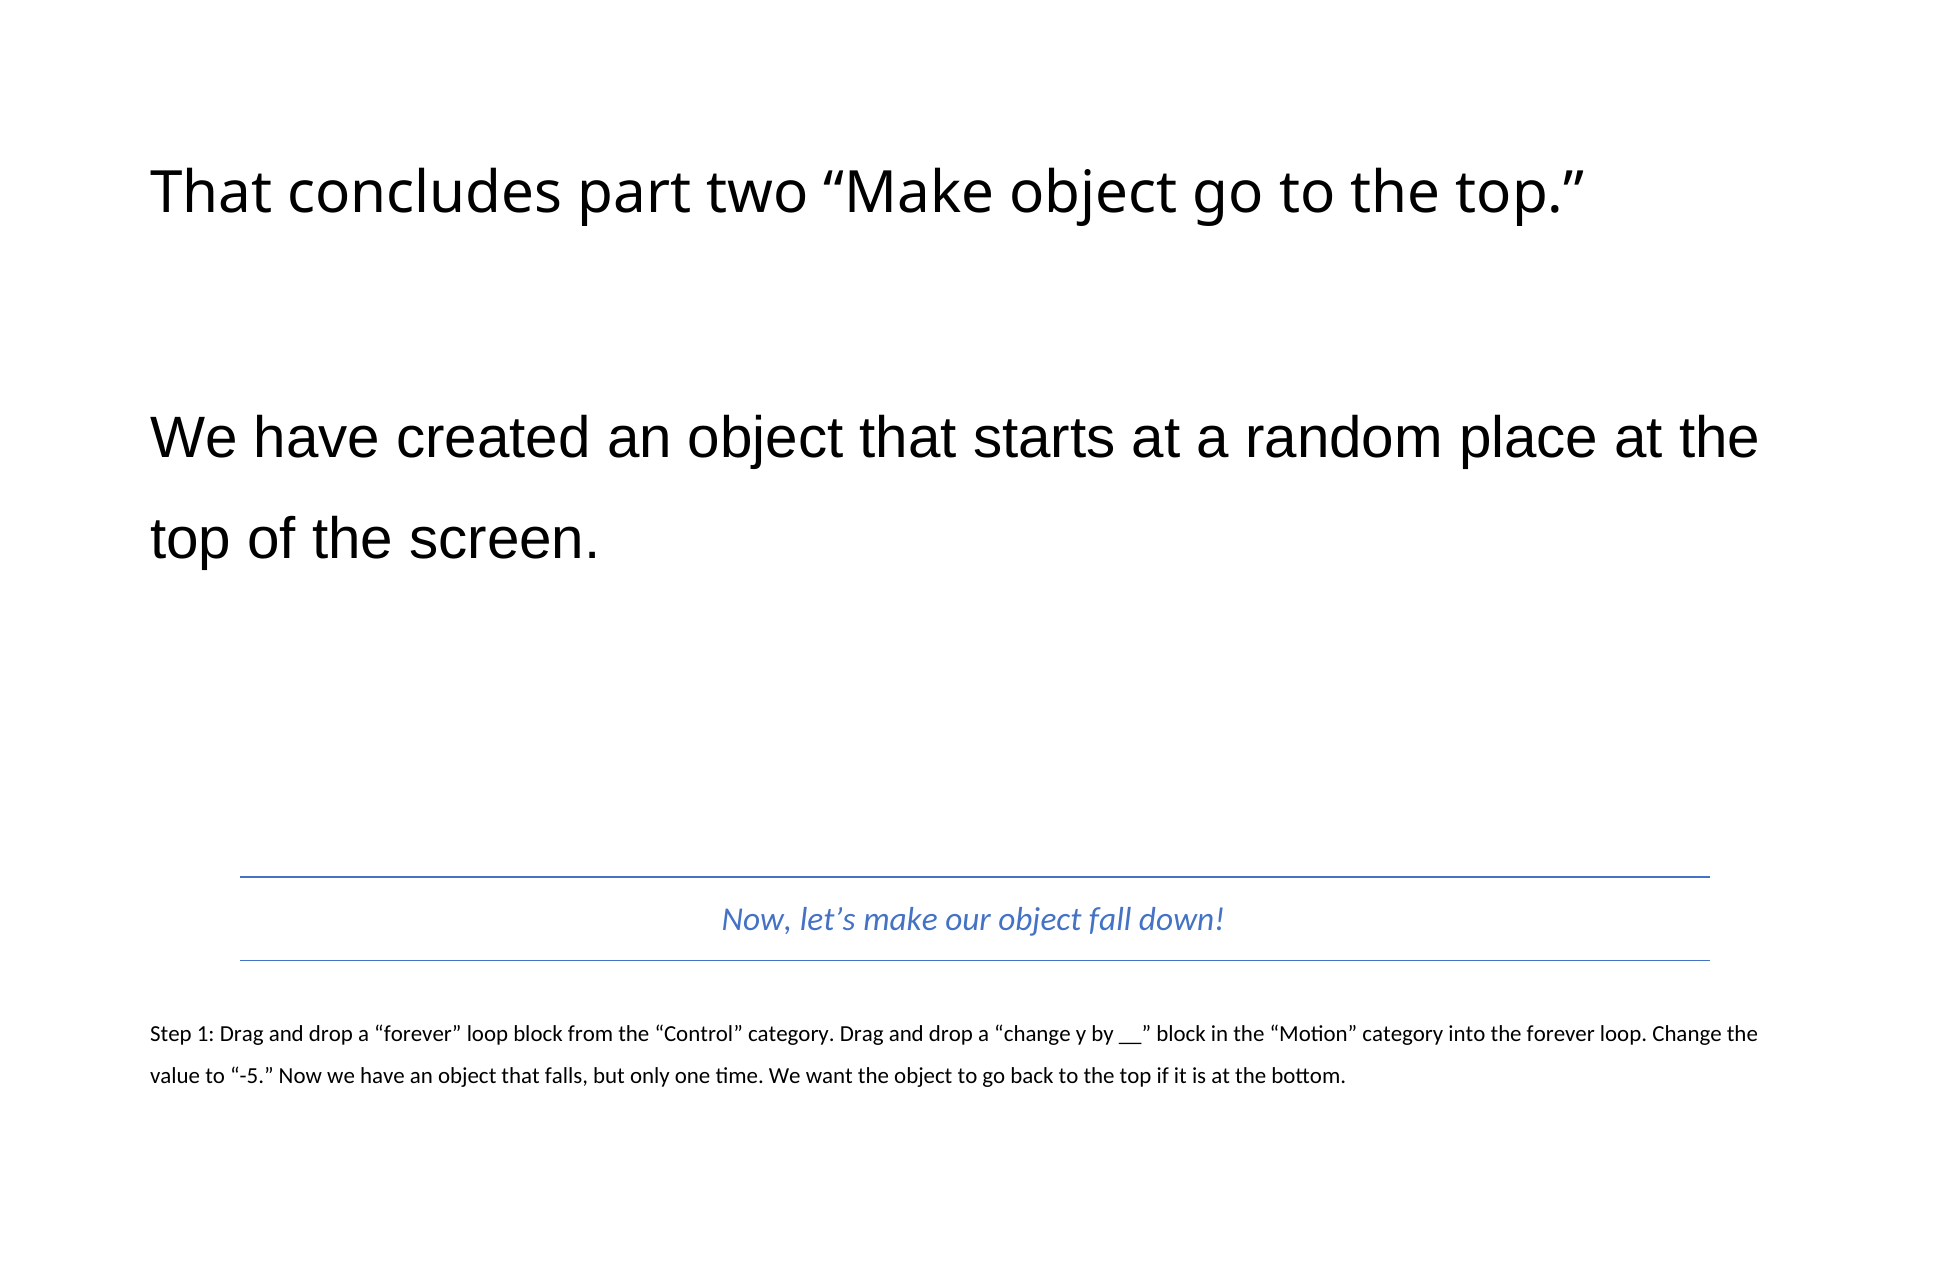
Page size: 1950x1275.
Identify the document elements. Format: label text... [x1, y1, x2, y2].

text Step 1: Drag and drop a “forever” loop block from the “Control” category. Drag and drop a “change y by __” block in the “Motion” category into the forever loop. Change the value to “-5.” Now we have an object that falls, but only one time. We want the object to go back to the top if it is at the bottom. [150, 1019, 1800, 1089]
text Now, let’s make our object fall down! [240, 878, 1710, 960]
text We have created an object that starts at a random place at the top of the screen. [150, 403, 1800, 571]
text That concludes part two “Make object go to the top.” [150, 150, 1800, 229]
